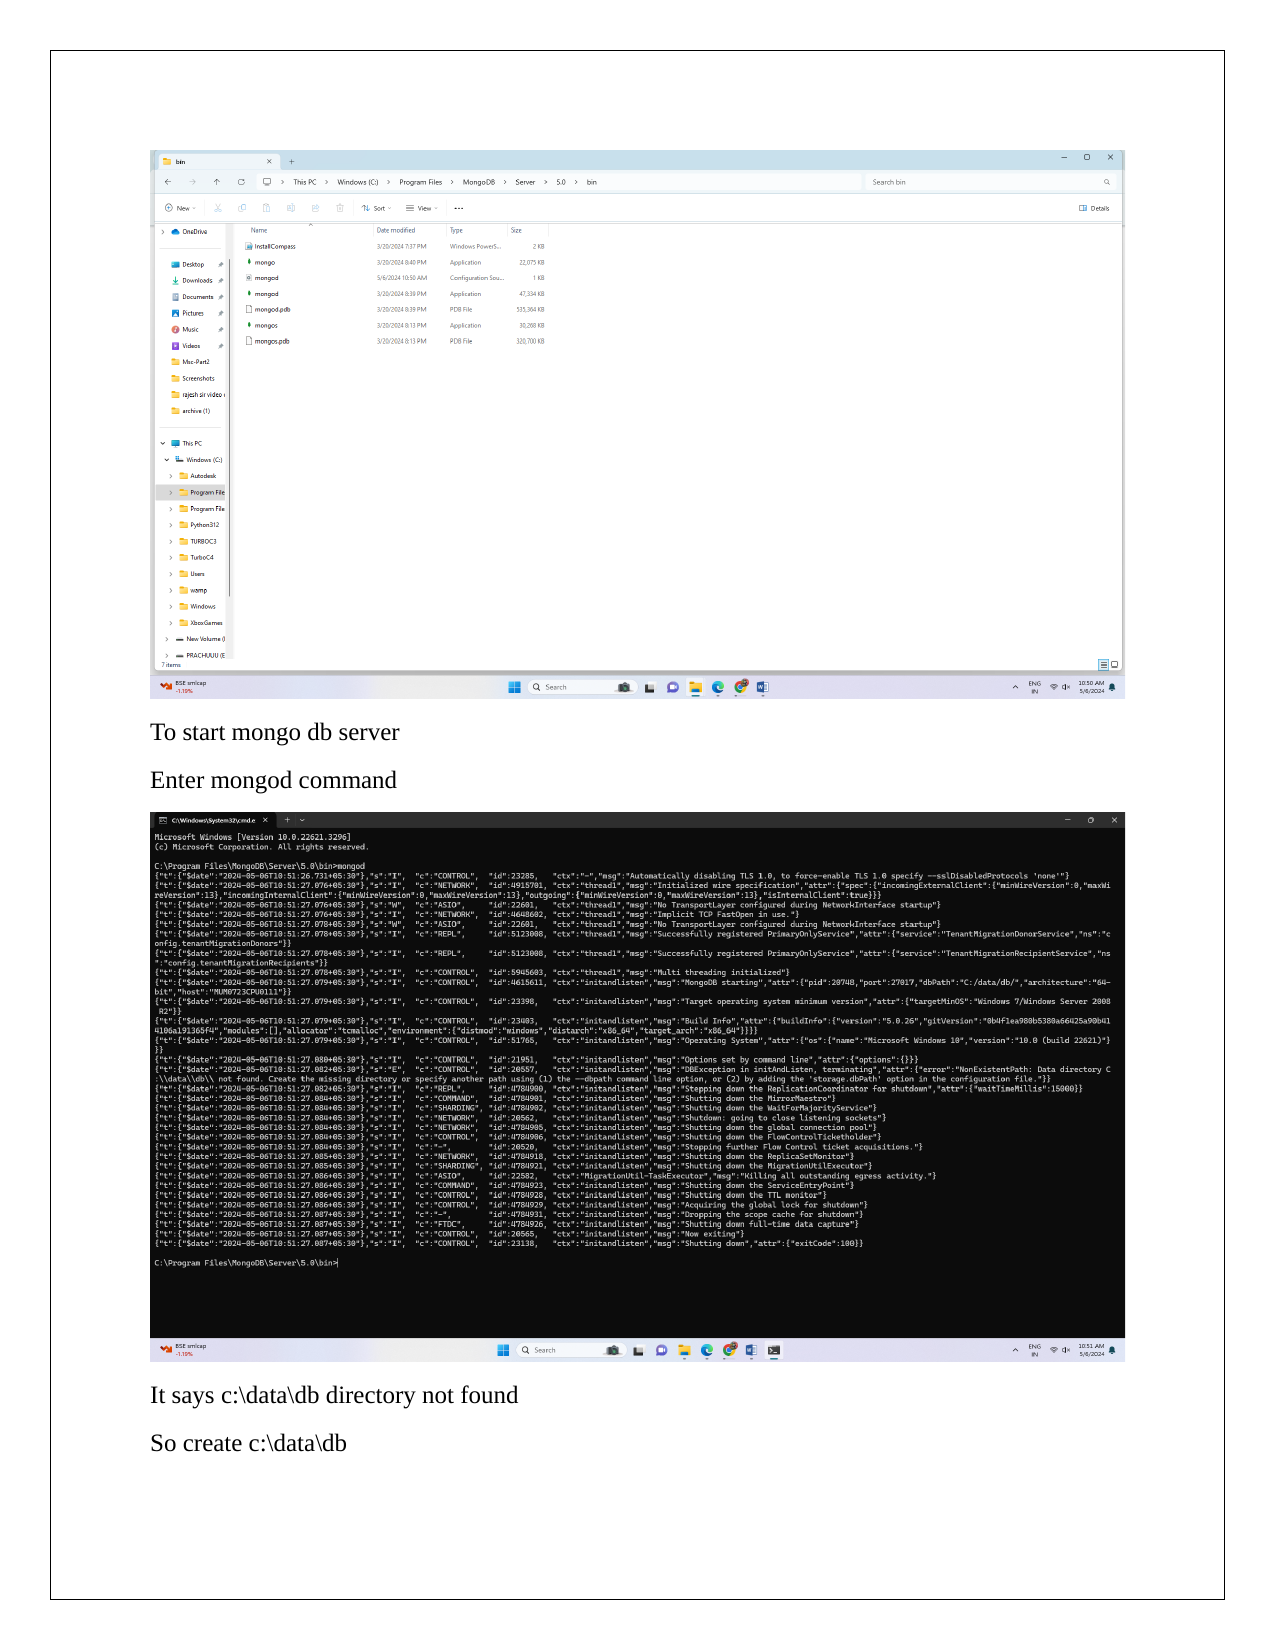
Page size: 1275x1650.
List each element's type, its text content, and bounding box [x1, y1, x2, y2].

text So create c:\data\db [150, 1428, 1125, 1456]
text To start mongo db server [150, 717, 1125, 746]
text It says c:\data\db directory not found [150, 1380, 1125, 1409]
picture [150, 812, 1125, 1362]
text Enter mongod command [150, 765, 1125, 794]
picture [150, 150, 1125, 699]
